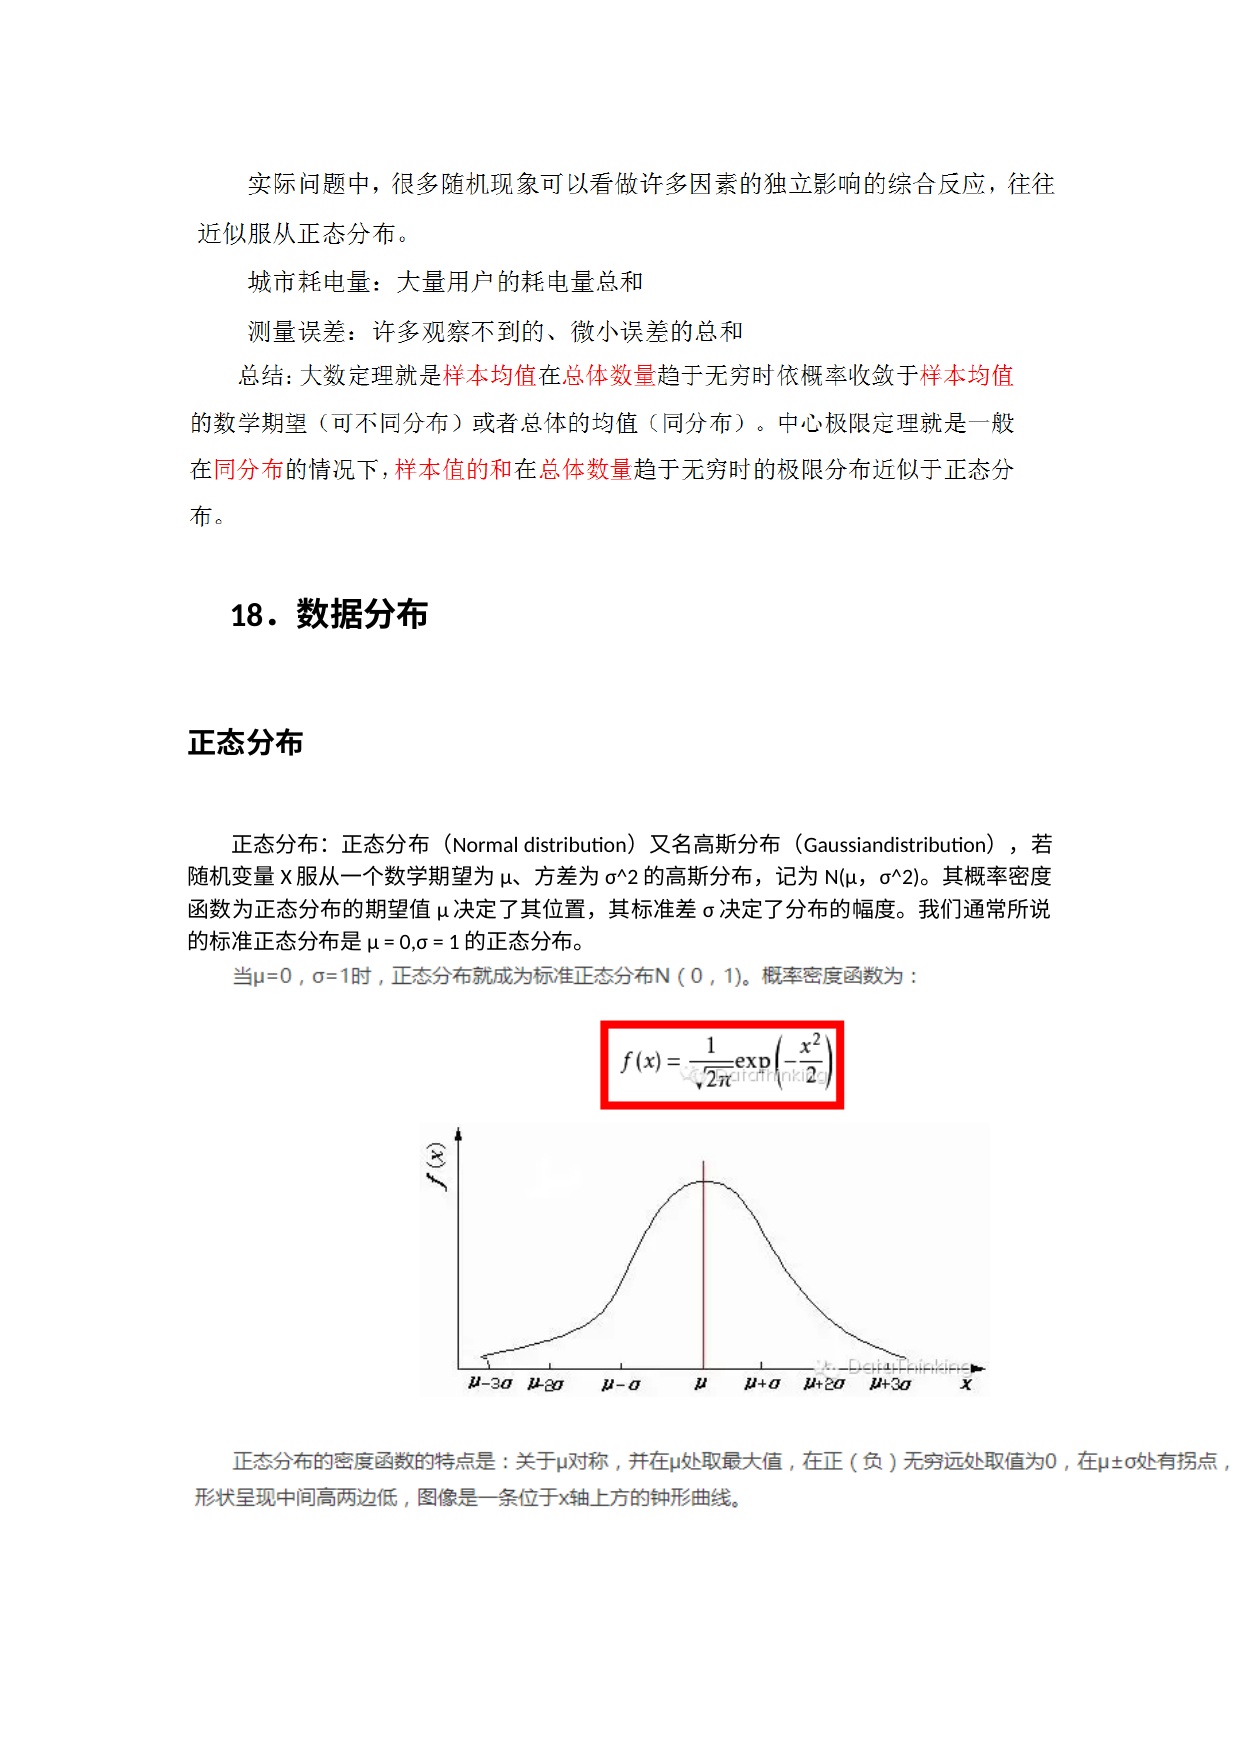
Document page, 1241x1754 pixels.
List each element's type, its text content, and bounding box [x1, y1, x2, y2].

subtitle 数据分布 [187, 579, 1053, 644]
picture [187, 956, 1239, 1521]
picture [187, 162, 1060, 345]
text 正态分布：正态分布（Normal distribution）又名高斯分布（Gaussiandistribution），若随机变量X服从一个数学期望为μ、方差为σ^2的高斯分布，记为N(μ，σ^2)。其概率密度函数为正态分布的期望值μ决定了其位置，其标准差σ决定了分布的幅度。我们通常所说的标准正态分布是μ = 0,σ = 1的正态分布。 [187, 826, 1053, 956]
picture [187, 357, 1020, 538]
subtitle 正态分布 [187, 708, 1053, 773]
